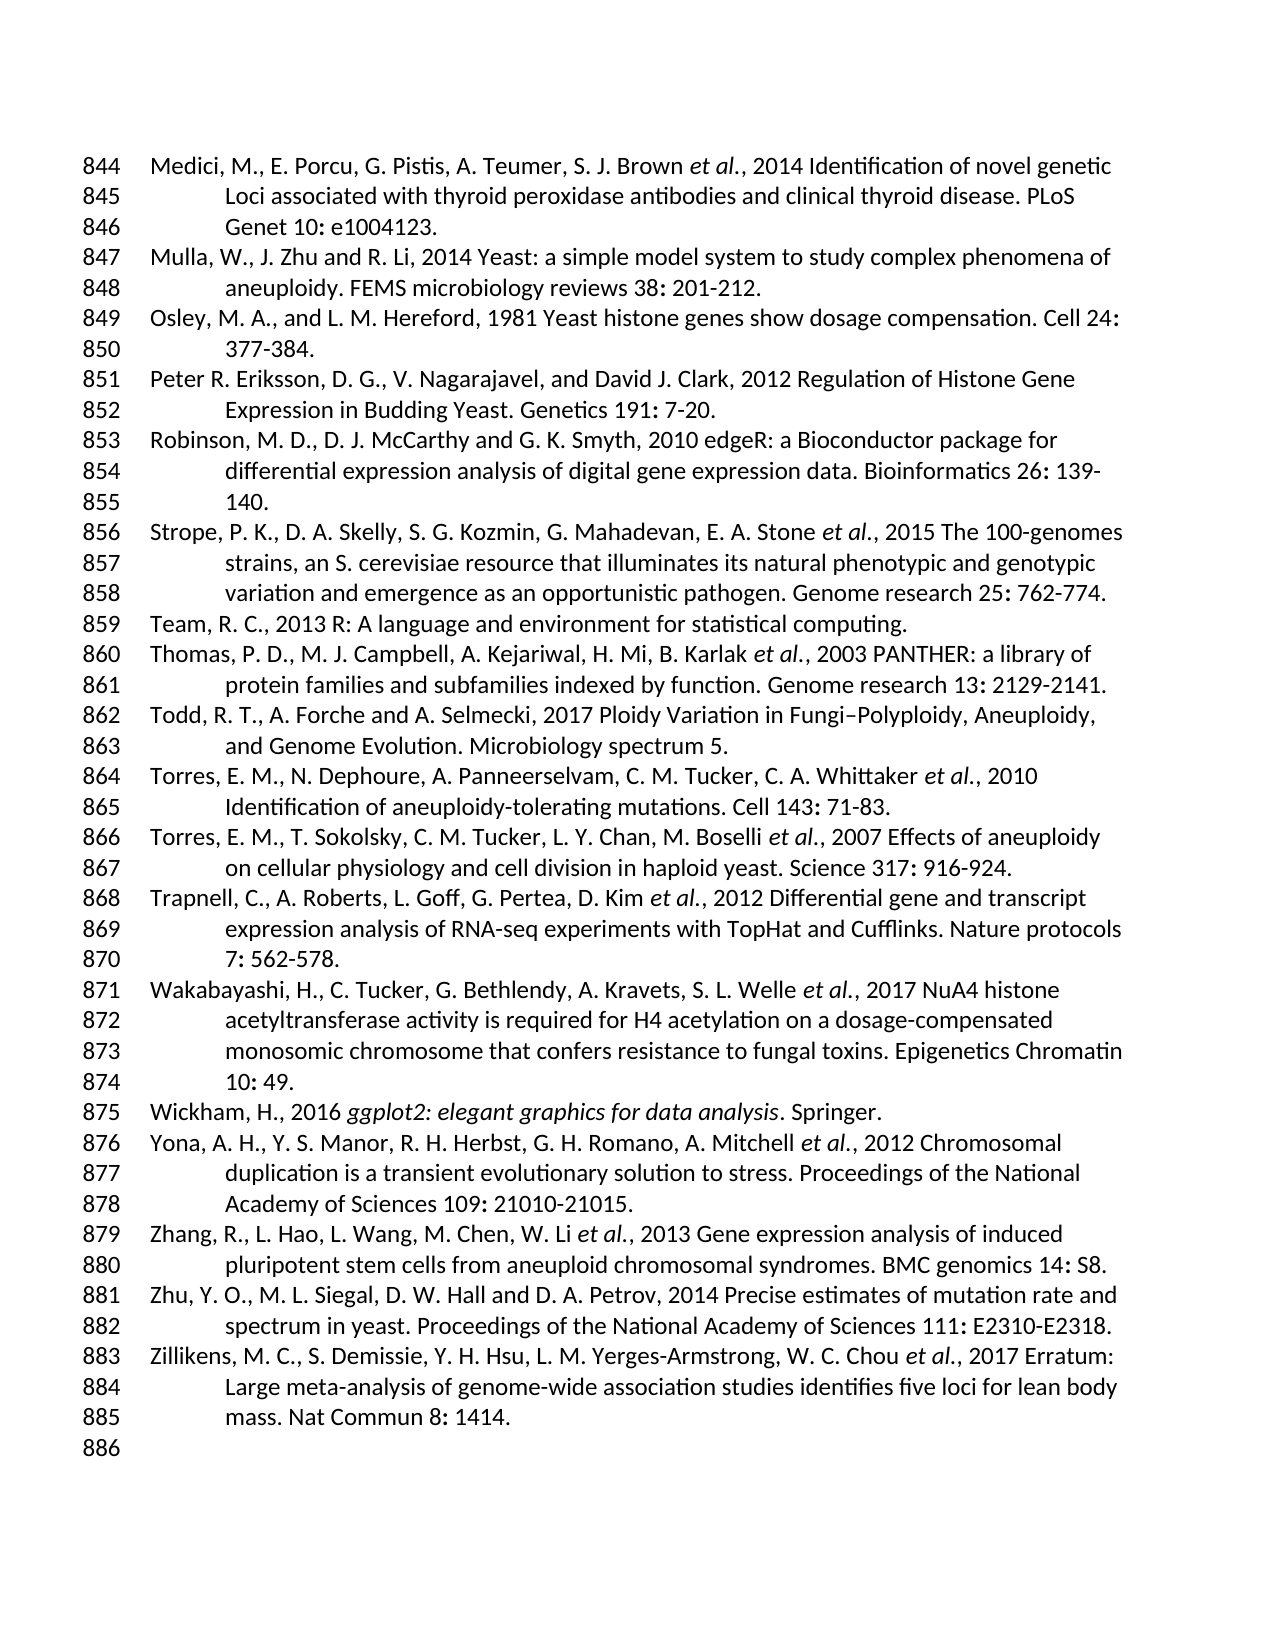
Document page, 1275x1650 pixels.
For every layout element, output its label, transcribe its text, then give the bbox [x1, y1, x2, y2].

text Yona, A. H., Y. S. Manor, R. H. Herbst, G. H. Romano, A. Mitchell et al., 2012 Chromosomal duplication is a transient evolutionary solution to stress. Proceedings of the National Academy of Sciences 109: 21010-21015. [150, 1127, 1125, 1218]
text Strope, P. K., D. A. Skelly, S. G. Kozmin, G. Mahadevan, E. A. Stone et al., 2015 The 100-genomes strains, an S. cerevisiae resource that illuminates its natural phenotypic and genotypic variation and emergence as an opportunistic pathogen. Genome research 25: 762-774. [150, 516, 1125, 608]
text Mulla, W., J. Zhu and R. Li, 2014 Yeast: a simple model system to study complex phenomena of aneuploidy. FEMS microbiology reviews 38: 201-212. [150, 242, 1125, 303]
text Peter R. Eriksson, D. G., V. Nagarajavel, and David J. Clark, 2012 Regulation of Histone Gene Expression in Budding Yeast. Genetics 191: 7-20. [150, 364, 1125, 425]
text Team, R. C., 2013 R: A language and environment for statistical computing. [150, 608, 1125, 638]
text Osley, M. A., and L. M. Hereford, 1981 Yeast histone genes show dosage compensation. Cell 24: 377-384. [150, 303, 1125, 364]
text Torres, E. M., T. Sokolsky, C. M. Tucker, L. Y. Chan, M. Boselli et al., 2007 Effects of aneuploidy on cellular physiology and cell division in haploid yeast. Science 317: 916-924. [150, 821, 1125, 882]
text Torres, E. M., N. Dephoure, A. Panneerselvam, C. M. Tucker, C. A. Whittaker et al., 2010 Identification of aneuploidy-tolerating mutations. Cell 143: 71-83. [150, 760, 1125, 821]
text Trapnell, C., A. Roberts, L. Goff, G. Pertea, D. Kim et al., 2012 Differential gene and transcript expression analysis of RNA-seq experiments with TopHat and Cufflinks. Nature protocols 7: 562-578. [150, 882, 1125, 974]
text Robinson, M. D., D. J. McCarthy and G. K. Smyth, 2010 edgeR: a Bioconductor package for differential expression analysis of digital gene expression data. Bioinformatics 26: 139-140. [150, 425, 1125, 516]
text Zillikens, M. C., S. Demissie, Y. H. Hsu, L. M. Yerges-Armstrong, W. C. Chou et al., 2017 Erratum: Large meta-analysis of genome-wide association studies identifies five loci for lean body mass. Nat Commun 8: 1414. [150, 1340, 1125, 1432]
text Zhu, Y. O., M. L. Siegal, D. W. Hall and D. A. Petrov, 2014 Precise estimates of mutation rate and spectrum in yeast. Proceedings of the National Academy of Sciences 111: E2310-E2318. [150, 1279, 1125, 1340]
text Todd, R. T., A. Forche and A. Selmecki, 2017 Ploidy Variation in Fungi–Polyploidy, Aneuploidy, and Genome Evolution. Microbiology spectrum 5. [150, 699, 1125, 760]
text Zhang, R., L. Hao, L. Wang, M. Chen, W. Li et al., 2013 Gene expression analysis of induced pluripotent stem cells from aneuploid chromosomal syndromes. BMC genomics 14: S8. [150, 1218, 1125, 1279]
text Wakabayashi, H., C. Tucker, G. Bethlendy, A. Kravets, S. L. Welle et al., 2017 NuA4 histone acetyltransferase activity is required for H4 acetylation on a dosage-compensated monosomic chromosome that confers resistance to fungal toxins. Epigenetics Chromatin 10: 49. [150, 974, 1125, 1096]
text Medici, M., E. Porcu, G. Pistis, A. Teumer, S. J. Brown et al., 2014 Identification of novel genetic Loci associated with thyroid peroxidase antibodies and clinical thyroid disease. PLoS Genet 10: e1004123. [150, 150, 1125, 242]
text Wickham, H., 2016 ggplot2: elegant graphics for data analysis. Springer. [150, 1096, 1125, 1127]
text Thomas, P. D., M. J. Campbell, A. Kejariwal, H. Mi, B. Karlak et al., 2003 PANTHER: a library of protein families and subfamilies indexed by function. Genome research 13: 2129-2141. [150, 638, 1125, 699]
